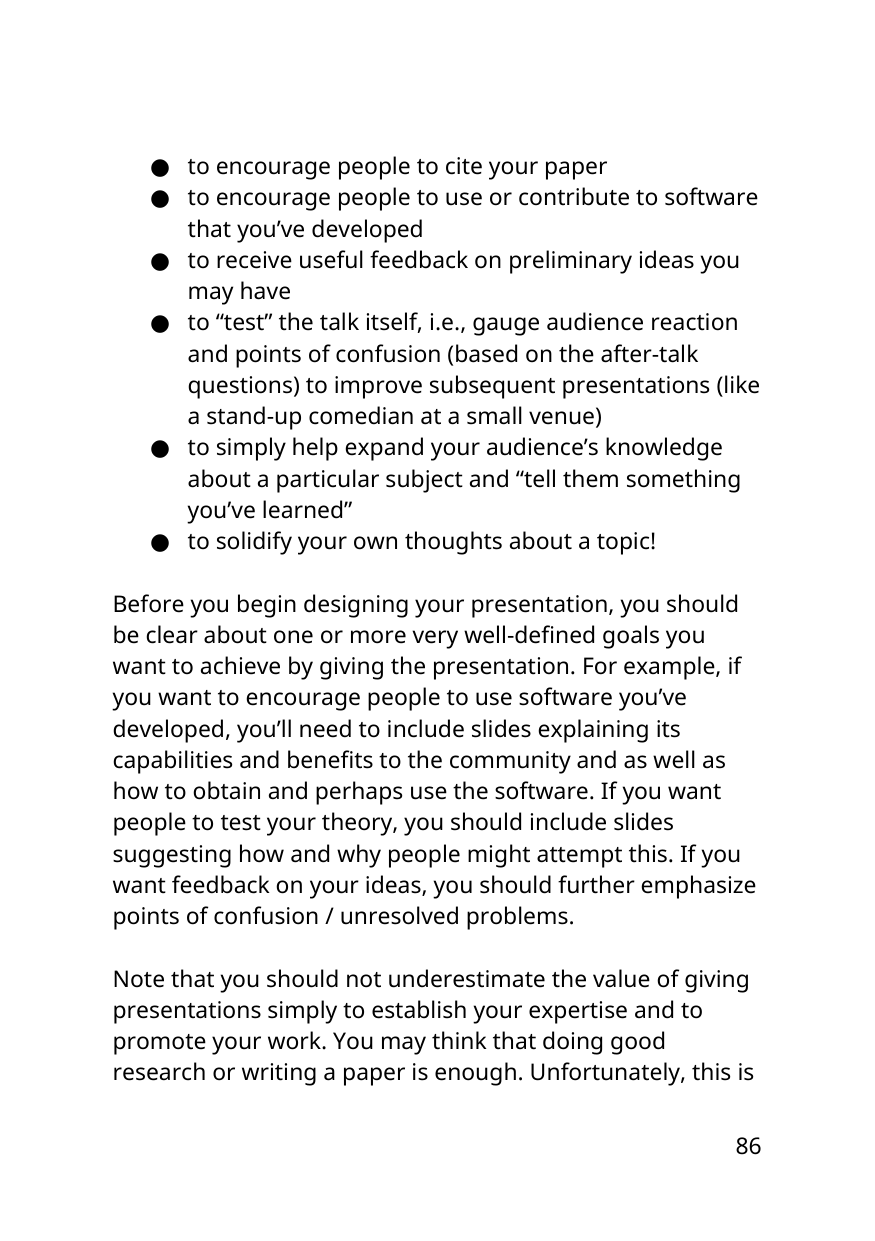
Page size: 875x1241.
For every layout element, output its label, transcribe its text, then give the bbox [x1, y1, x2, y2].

list to encourage people to cite your paper [150, 150, 762, 181]
list to encourage people to use or contribute to software that you’ve developed [150, 181, 762, 244]
list to “test” the talk itself, i.e., gauge audience reaction and points of confusion (based on the after-talk questions) to improve subsequent presentations (like a stand-up comedian at a small venue) [150, 306, 762, 431]
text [112, 962, 762, 1087]
list to simply help expand your audience’s knowledge about a particular subject and “tell them something you’ve learned” [150, 431, 762, 525]
list to receive useful feedback on preliminary ideas you may have [150, 244, 762, 306]
list to solidify your own thoughts about a topic! [150, 525, 762, 556]
text Before you begin designing your presentation, you should be clear about one or more very well-defined goals you want to achieve by giving the presentation. For example, if you want to encourage people to use software you’ve developed, you’ll need to include slides explaining its capabilities and benefits to the community and as well as how to obtain and perhaps use the software. If you want people to test your theory, you should include slides suggesting how and why people might attempt this. If you want feedback on your ideas, you should further emphasize points of confusion / unresolved problems. [112, 587, 762, 931]
